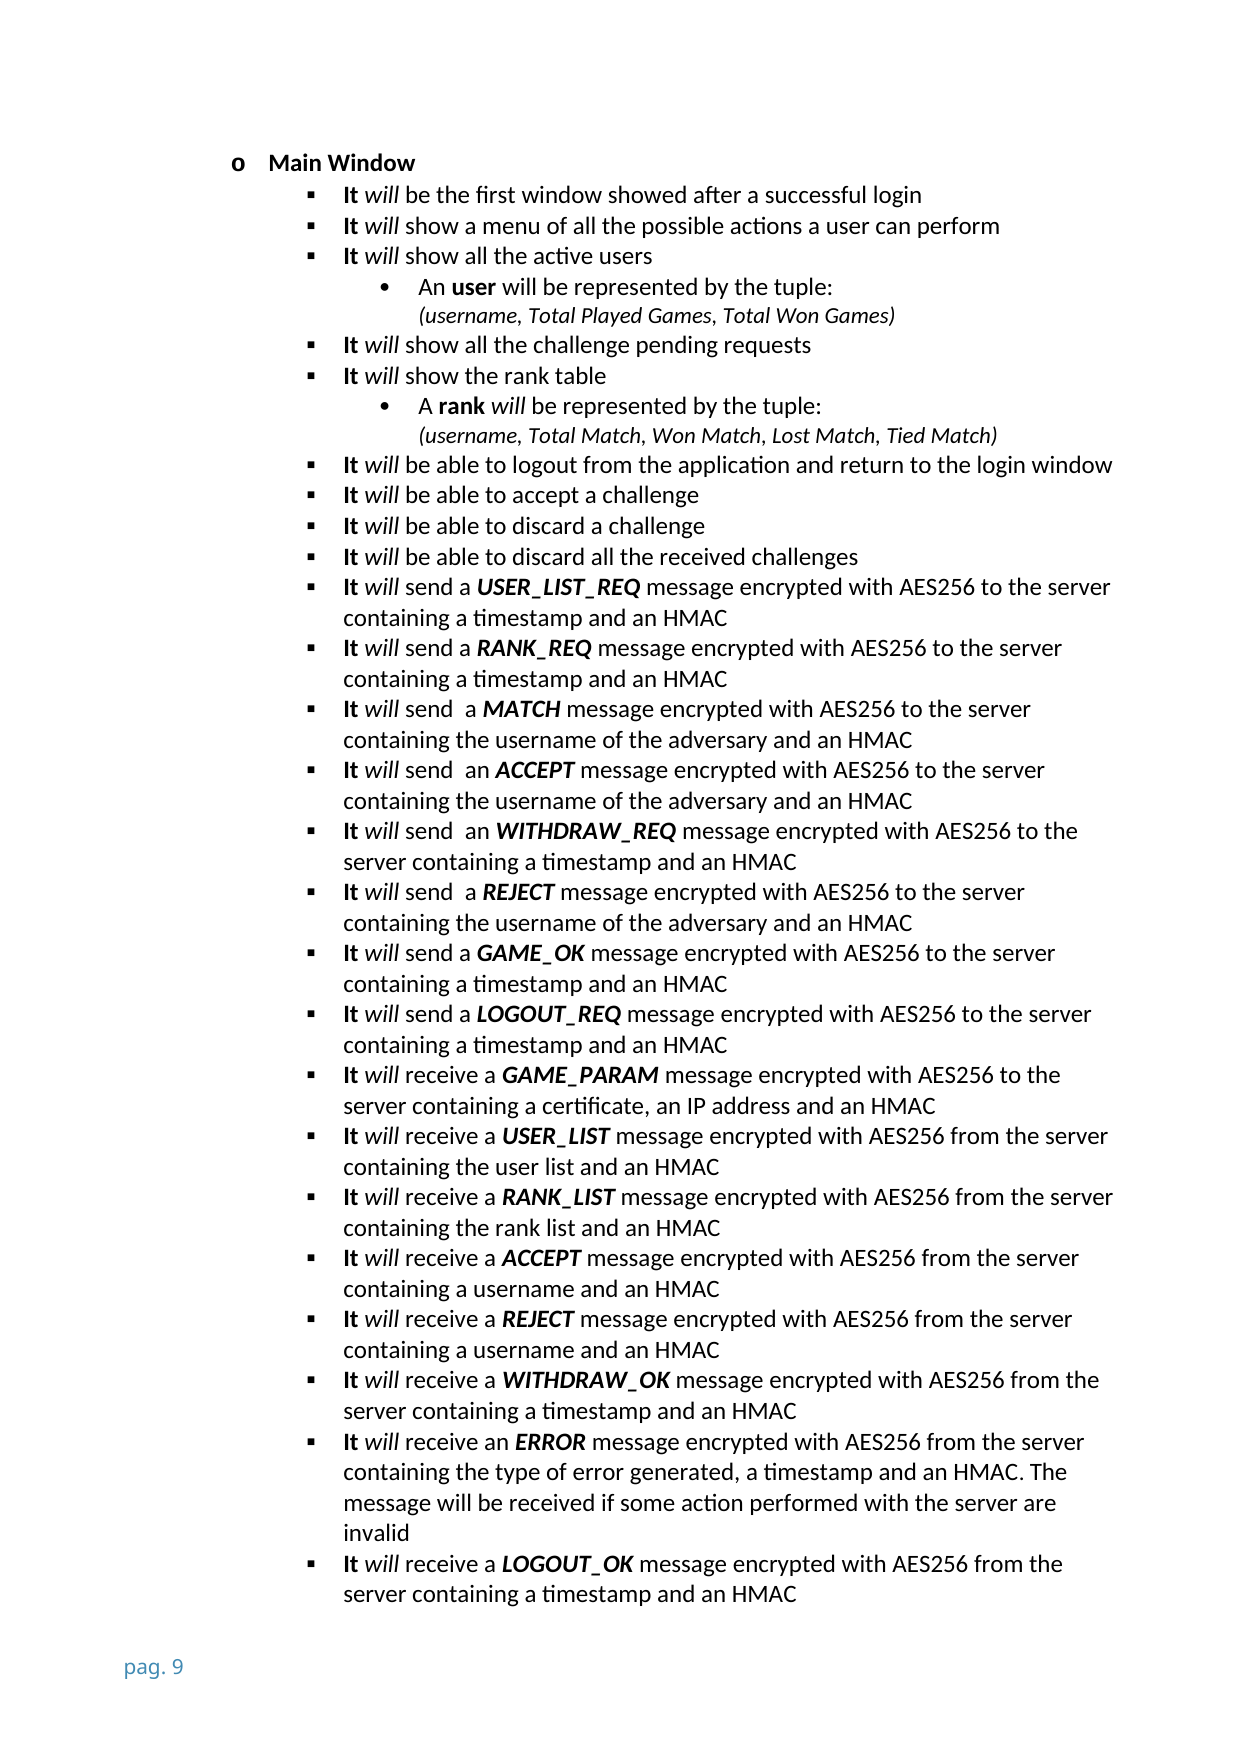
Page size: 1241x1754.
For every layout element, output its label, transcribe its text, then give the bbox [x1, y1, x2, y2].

list It will send a REJECT message encrypted with AES256 to the server containing the username of the adversary and an HMAC [306, 876, 1122, 937]
list It will receive a RANK_LIST message encrypted with AES256 from the server containing the rank list and an HMAC [306, 1182, 1122, 1243]
list It will be able to logout from the application and return to the login window [306, 449, 1122, 479]
list It will receive a WITHDRAW_OK message encrypted with AES256 from the server containing a timestamp and an HMAC [306, 1365, 1122, 1426]
list It will send a LOGOUT_REQ message encrypted with AES256 to the server containing a timestamp and an HMAC [306, 998, 1122, 1059]
list An user will be represented by the tuple: (username, Total Played Games, Total Won Games) [381, 271, 1122, 329]
list It will receive a ACCEPT message encrypted with AES256 from the server containing a username and an HMAC [306, 1243, 1122, 1304]
list It will receive an ERROR message encrypted with AES256 from the server containing the type of error generated, a timestamp and an HMAC. The message will be received if some action performed with the server are invalid [306, 1426, 1122, 1548]
list It will send a RANK_REQ message encrypted with AES256 to the server containing a timestamp and an HMAC [306, 632, 1122, 693]
list Main Window [231, 148, 1122, 179]
list It will send an ACCEPT message encrypted with AES256 to the server containing the username of the adversary and an HMAC [306, 754, 1122, 815]
list It will receive a USER_LIST message encrypted with AES256 from the server containing the user list and an HMAC [306, 1121, 1122, 1182]
list It will send an WITHDRAW_REQ message encrypted with AES256 to the server containing a timestamp and an HMAC [306, 815, 1122, 876]
list It will receive a LOGOUT_OK message encrypted with AES256 from the server containing a timestamp and an HMAC [306, 1548, 1122, 1609]
list It will receive a REJECT message encrypted with AES256 from the server containing a username and an HMAC [306, 1304, 1122, 1365]
list It will send a USER_LIST_REQ message encrypted with AES256 to the server containing a timestamp and an HMAC [306, 571, 1122, 632]
list A rank will be represented by the tuple: (username, Total Match, Won Match, Lost Match, Tied Match) [381, 391, 1122, 449]
list It will show a menu of all the possible actions a user can perform [306, 210, 1122, 240]
list It will show all the challenge pending requests [306, 329, 1122, 360]
list It will be the first window showed after a successful login [306, 179, 1122, 210]
list It will be able to accept a challenge [306, 479, 1122, 510]
list It will receive a GAME_PARAM message encrypted with AES256 to the server containing a certificate, an IP address and an HMAC [306, 1059, 1122, 1121]
list It will show the rank table [306, 360, 1122, 391]
list It will be able to discard a challenge [306, 510, 1122, 541]
list It will send a GAME_OK message encrypted with AES256 to the server containing a timestamp and an HMAC [306, 937, 1122, 998]
list It will be able to discard all the received challenges [306, 541, 1122, 571]
list It will send a MATCH message encrypted with AES256 to the server containing the username of the adversary and an HMAC [306, 693, 1122, 754]
list It will show all the active users [306, 240, 1122, 271]
